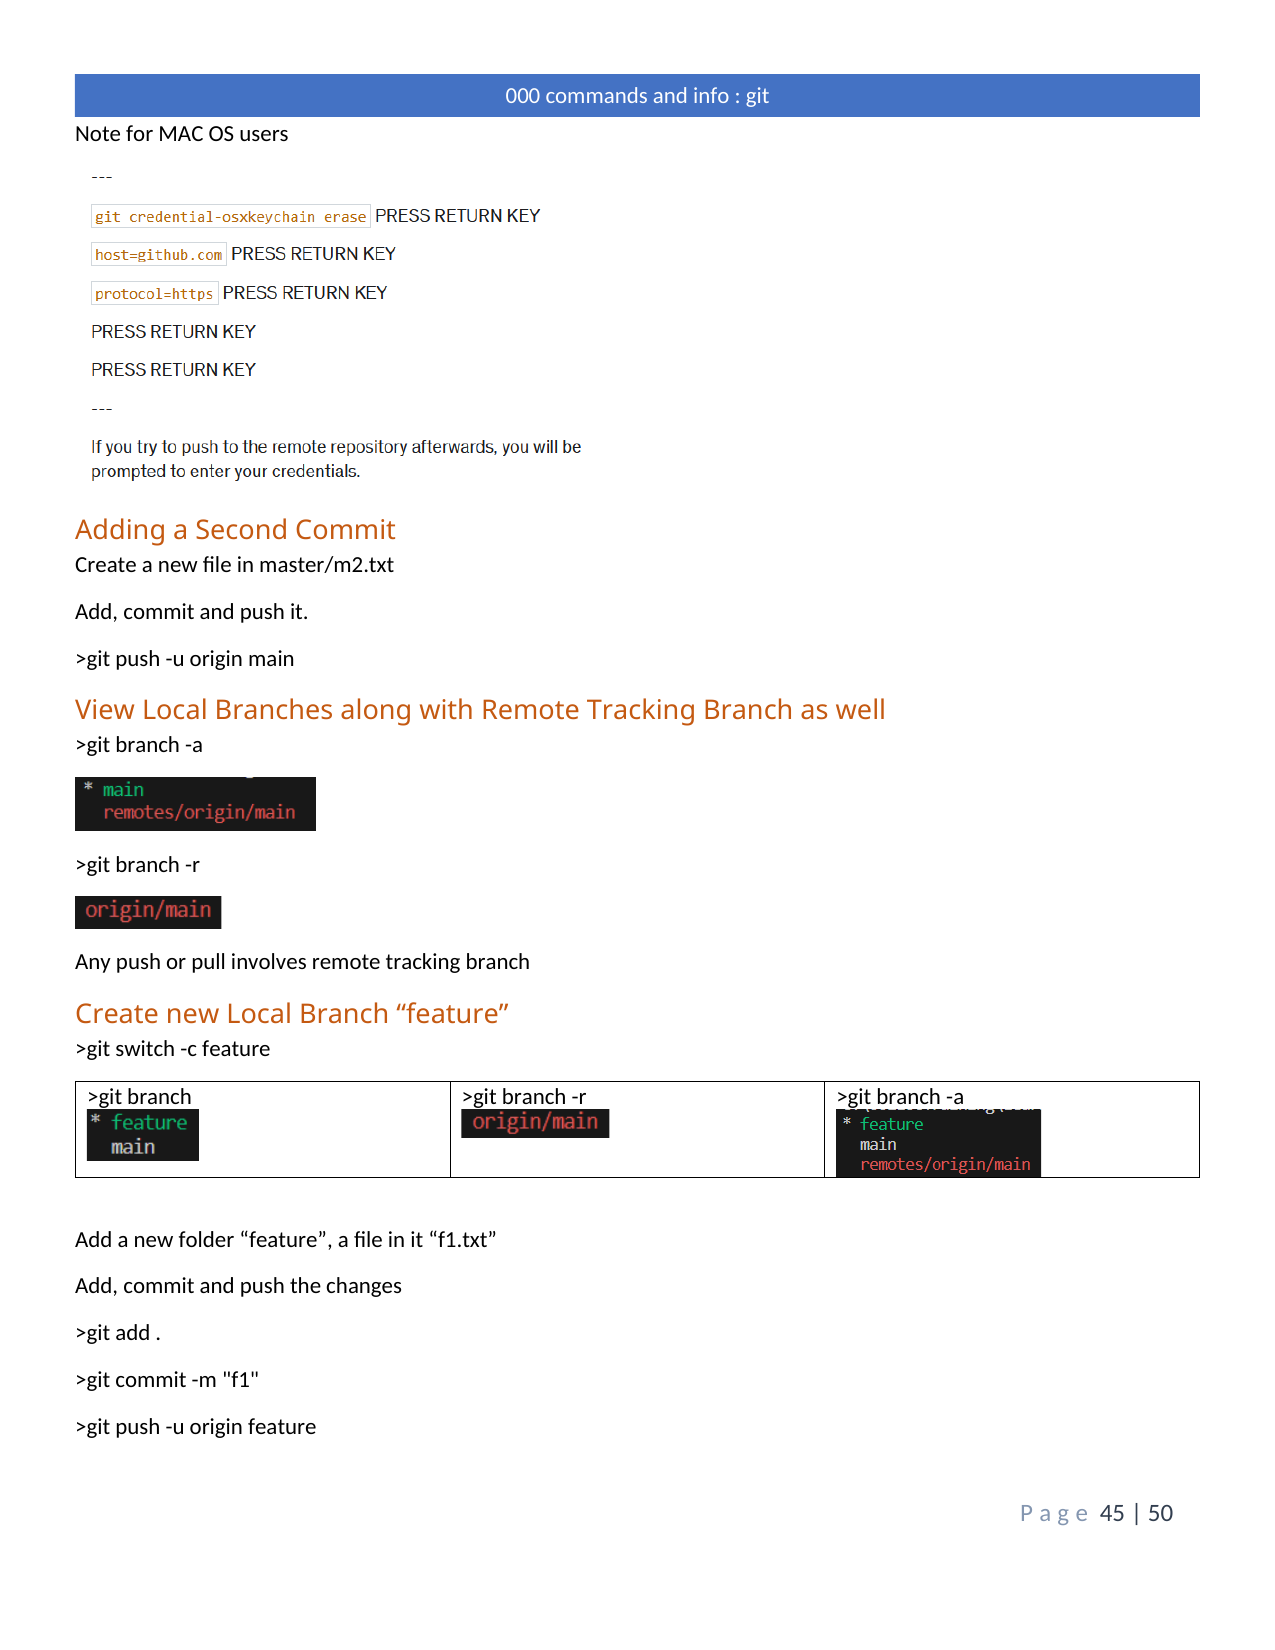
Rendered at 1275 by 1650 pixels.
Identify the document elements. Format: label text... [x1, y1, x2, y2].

picture [86, 1109, 199, 1161]
subtitle View Local Branches along with Remote Tracking Branch as well [75, 691, 1200, 727]
text >git push -u origin main [75, 644, 1200, 672]
text >git branch -r [75, 850, 1200, 878]
table_header >git branch -a [825, 1082, 1199, 1177]
text >git add . [75, 1318, 1200, 1346]
text >git branch -a [75, 730, 1200, 758]
text Create a new file in master/m2.txt [75, 550, 1200, 578]
text >git switch -c feature [75, 1034, 1200, 1062]
picture [75, 777, 316, 831]
picture [75, 896, 222, 929]
picture [836, 1109, 1042, 1177]
text Any push or pull involves remote tracking branch [75, 947, 1200, 975]
text Note for MAC OS users [75, 117, 1200, 147]
subtitle Create new Local Branch “feature” [75, 994, 1200, 1031]
subtitle Adding a Second Commit [75, 510, 1200, 547]
text Add, commit and push the changes [75, 1272, 1200, 1299]
text >git push -u origin feature [75, 1412, 1200, 1440]
table_header >git branch -r [451, 1082, 824, 1177]
picture [461, 1109, 610, 1138]
picture [75, 166, 586, 492]
text >git commit -m "f1" [75, 1365, 1200, 1393]
text Add a new folder “feature”, a file in it “f1.txt” [75, 1225, 1200, 1253]
text Add, commit and push it. [75, 597, 1200, 625]
table_header >git branch [76, 1082, 450, 1177]
